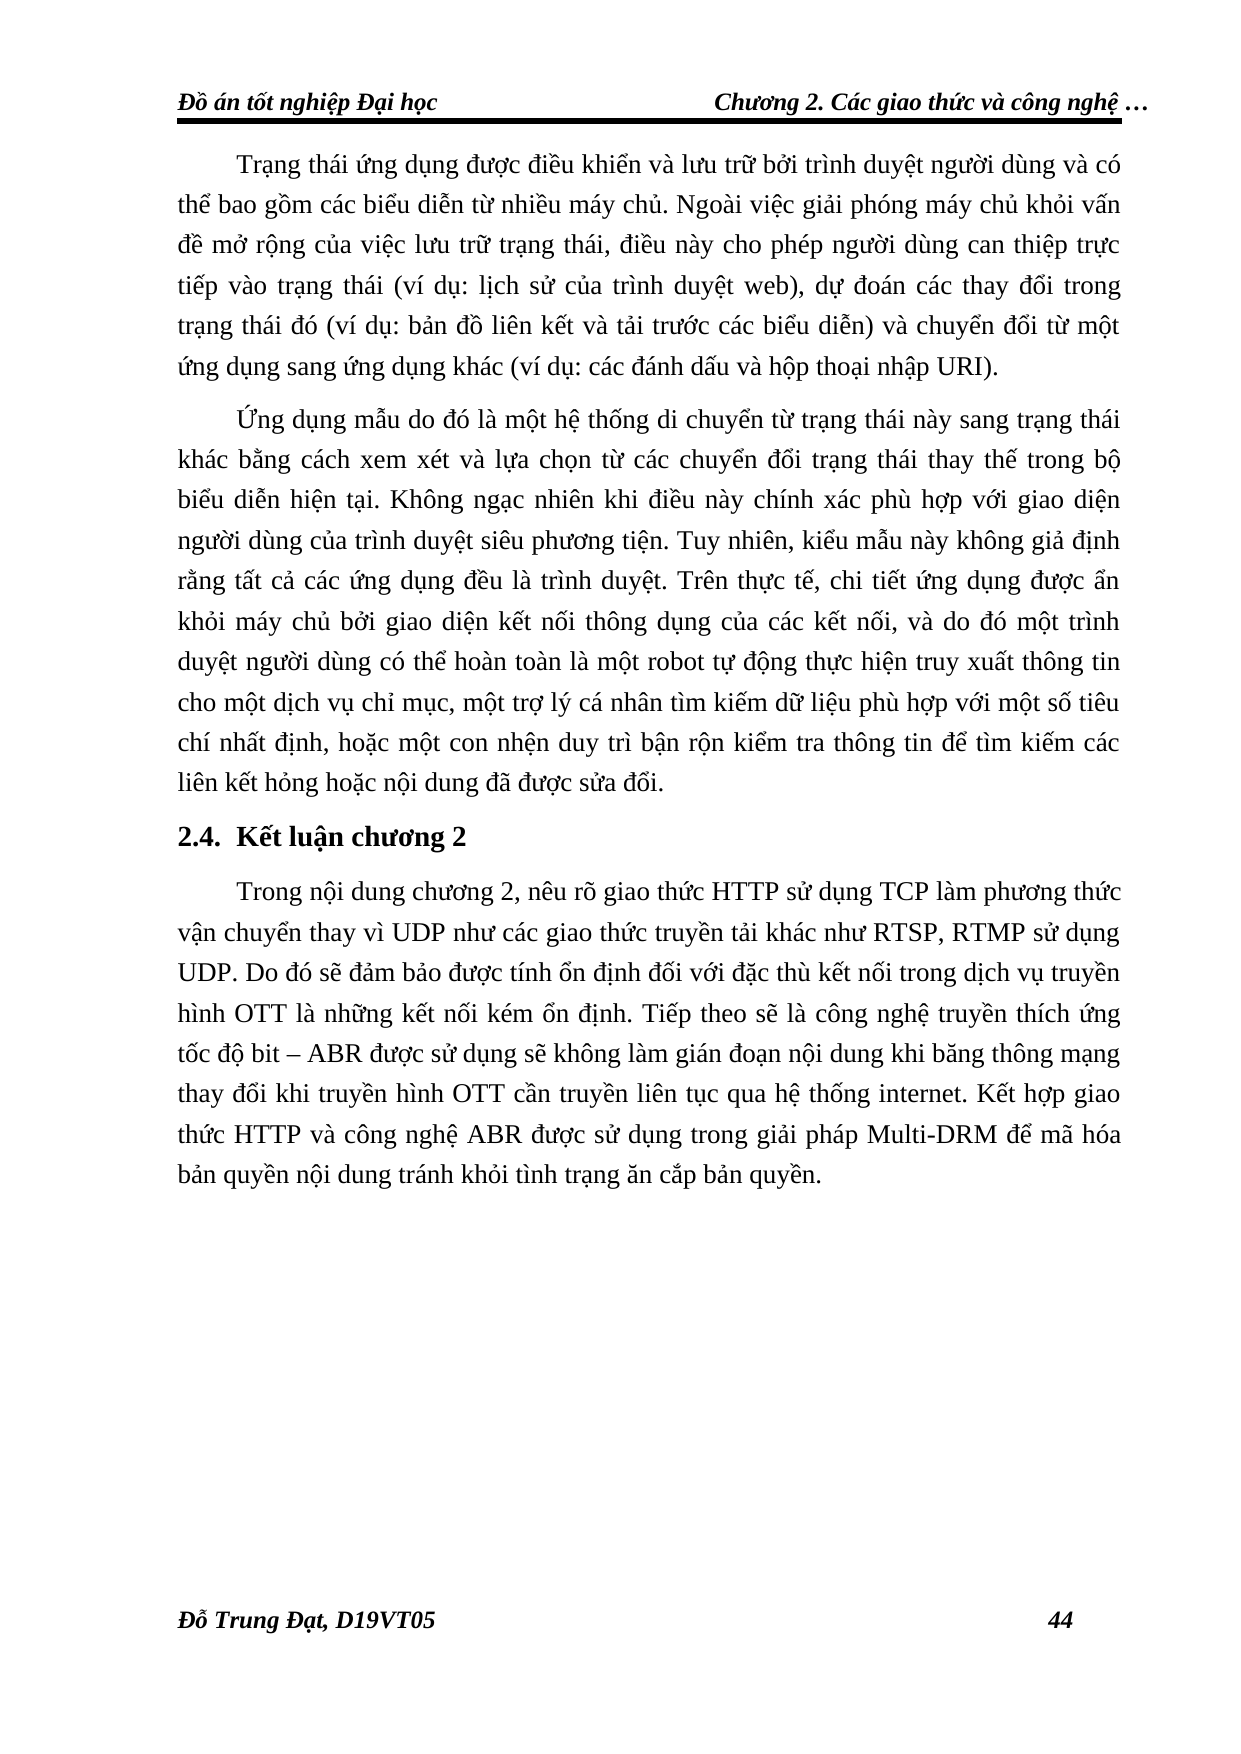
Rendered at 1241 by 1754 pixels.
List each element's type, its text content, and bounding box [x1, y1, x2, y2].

text Ứng dụng mẫu do đó là một hệ thống di chuyển từ trạng thái này sang trạng thái khác bằng cách xem xét và lựa chọn từ các chuyển đổi trạng thái thay thế trong bộ biểu diễn hiện tại. Không ngạc nhiên khi điều này chính xác phù hợp với giao diện người dùng của trình duyệt siêu phương tiện. Tuy nhiên, kiểu mẫu này không giả định rằng tất cả các ứng dụng đều là trình duyệt. Trên thực tế, chi tiết ứng dụng được ẩn khỏi máy chủ bởi giao diện kết nối thông dụng của các kết nối, và do đó một trình duyệt người dùng có thể hoàn toàn là một robot tự động thực hiện truy xuất thông tin cho một dịch vụ chỉ mục, một trợ lý cá nhân tìm kiếm dữ liệu phù hợp với một số tiêu chí nhất định, hoặc một con nhện duy trì bận rộn kiểm tra thông tin để tìm kiếm các liên kết hỏng hoặc nội dung đã được sửa đổi. [177, 403, 1122, 798]
text Trong nội dung chương 2, nêu rõ giao thức HTTP sử dụng TCP làm phương thức vận chuyển thay vì UDP như các giao thức truyền tải khác như RTSP, RTMP sử dụng UDP. Do đó sẽ đảm bảo được tính ổn định đối với đặc thù kết nối trong dịch vụ truyền hình OTT là những kết nối kém ổn định. Tiếp theo sẽ là công nghệ truyền thích ứng tốc độ bit – ABR được sử dụng sẽ không làm gián đoạn nội dung khi băng thông mạng thay đổi khi truyền hình OTT cần truyền liên tục qua hệ thống internet. Kết hợp giao thức HTTP và công nghệ ABR được sử dụng trong giải pháp Multi-DRM để mã hóa bản quyền nội dung tránh khỏi tình trạng ăn cắp bản quyền. [177, 875, 1122, 1189]
text Trạng thái ứng dụng được điều khiển và lưu trữ bởi trình duyệt người dùng và có thể bao gồm các biểu diễn từ nhiều máy chủ. Ngoài việc giải phóng máy chủ khỏi vấn đề mở rộng của việc lưu trữ trạng thái, điều này cho phép người dùng can thiệp trực tiếp vào trạng thái (ví dụ: lịch sử của trình duyệt web), dự đoán các thay đổi trong trạng thái đó (ví dụ: bản đồ liên kết và tải trước các biểu diễn) và chuyển đổi từ một ứng dụng sang ứng dụng khác (ví dụ: các đánh dấu và hộp thoại nhập URI). [177, 148, 1122, 381]
subtitle Kết luận chương 2 [177, 819, 1122, 853]
